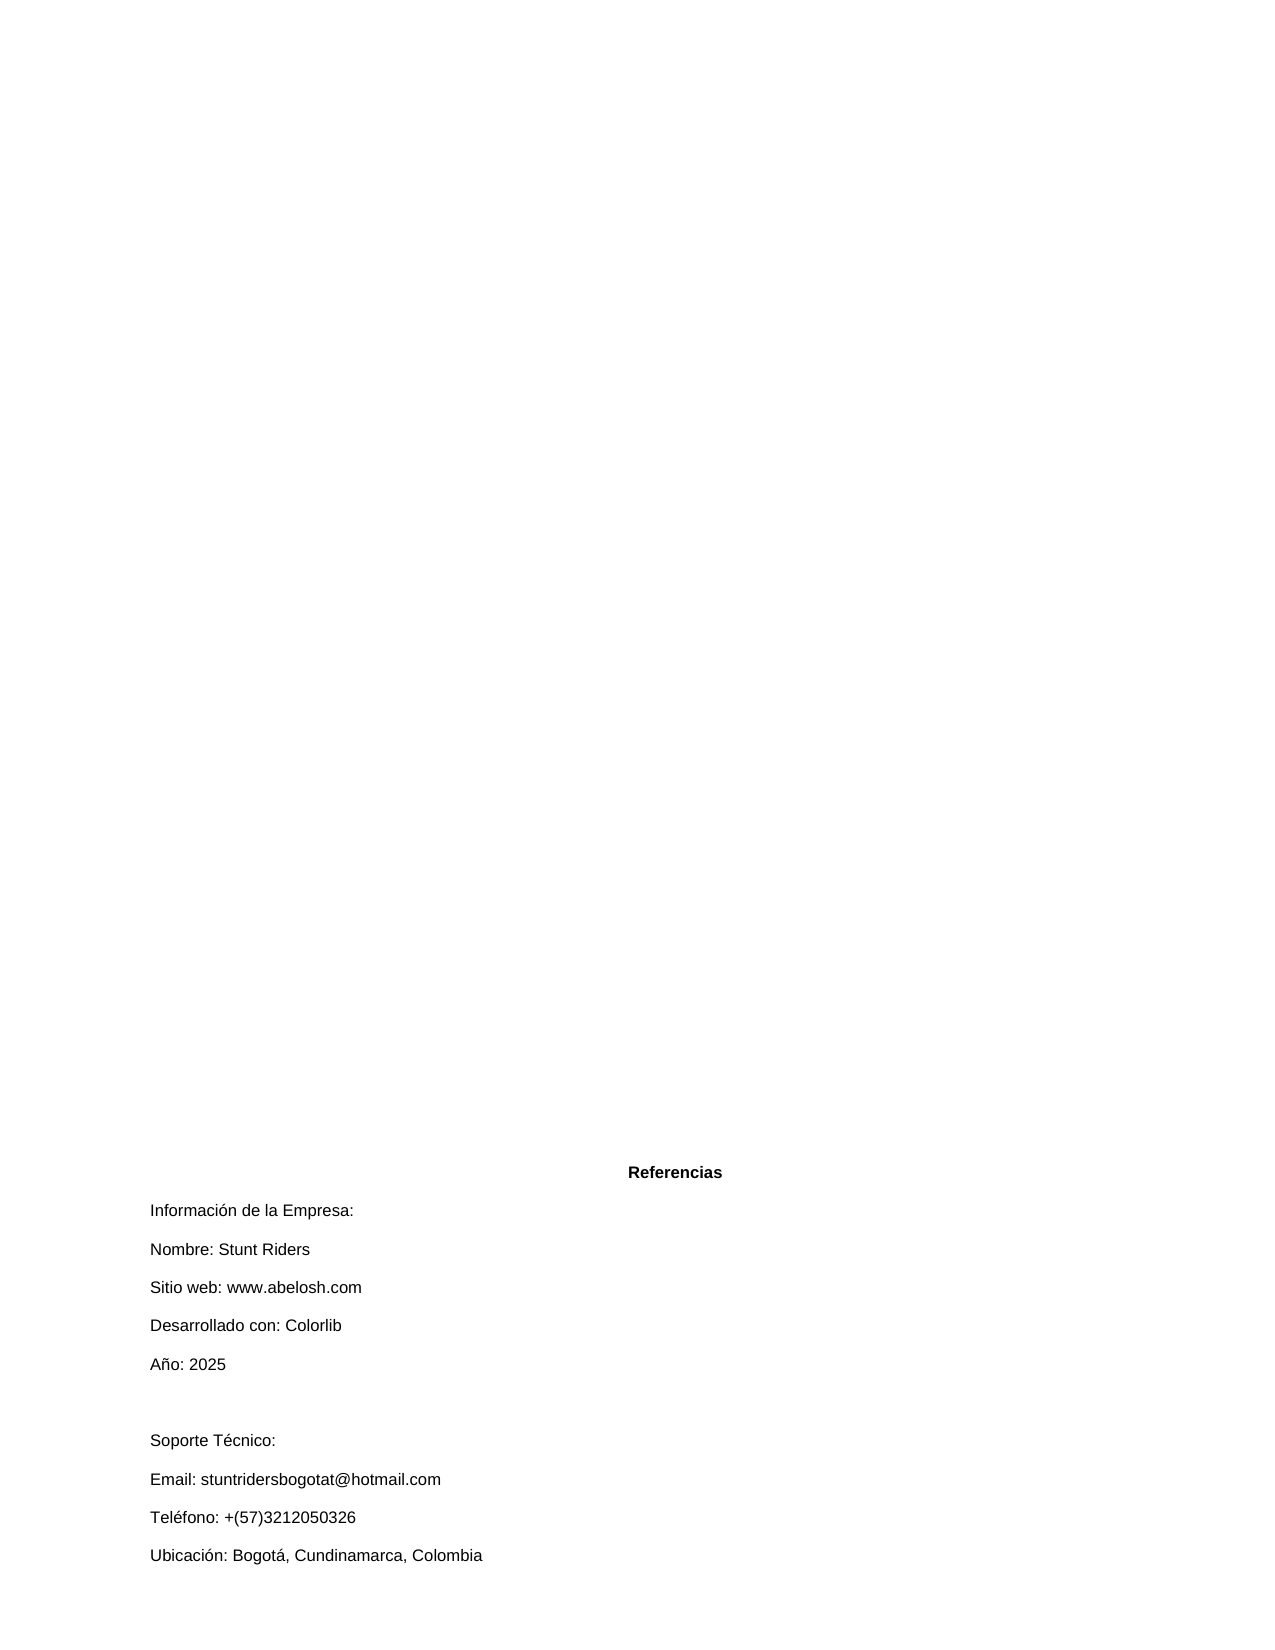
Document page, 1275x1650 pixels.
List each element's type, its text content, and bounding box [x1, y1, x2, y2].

text Sitio web: www.abelosh.com [75, 1278, 1200, 1297]
text Año: 2025 [75, 1354, 1200, 1373]
text Nombre: Stunt Riders [75, 1239, 1200, 1258]
text Desarrollado con: Colorlib [75, 1316, 1200, 1335]
subtitle Referencias [75, 1163, 1200, 1182]
text Teléfono: +(57)3212050326 [75, 1508, 1200, 1527]
text Información de la Empresa: [75, 1201, 1200, 1220]
text Soporte Técnico: [75, 1431, 1200, 1450]
text Email: stuntridersbogotat@hotmail.com [75, 1469, 1200, 1488]
text Ubicación: Bogotá, Cundinamarca, Colombia [75, 1546, 1200, 1565]
